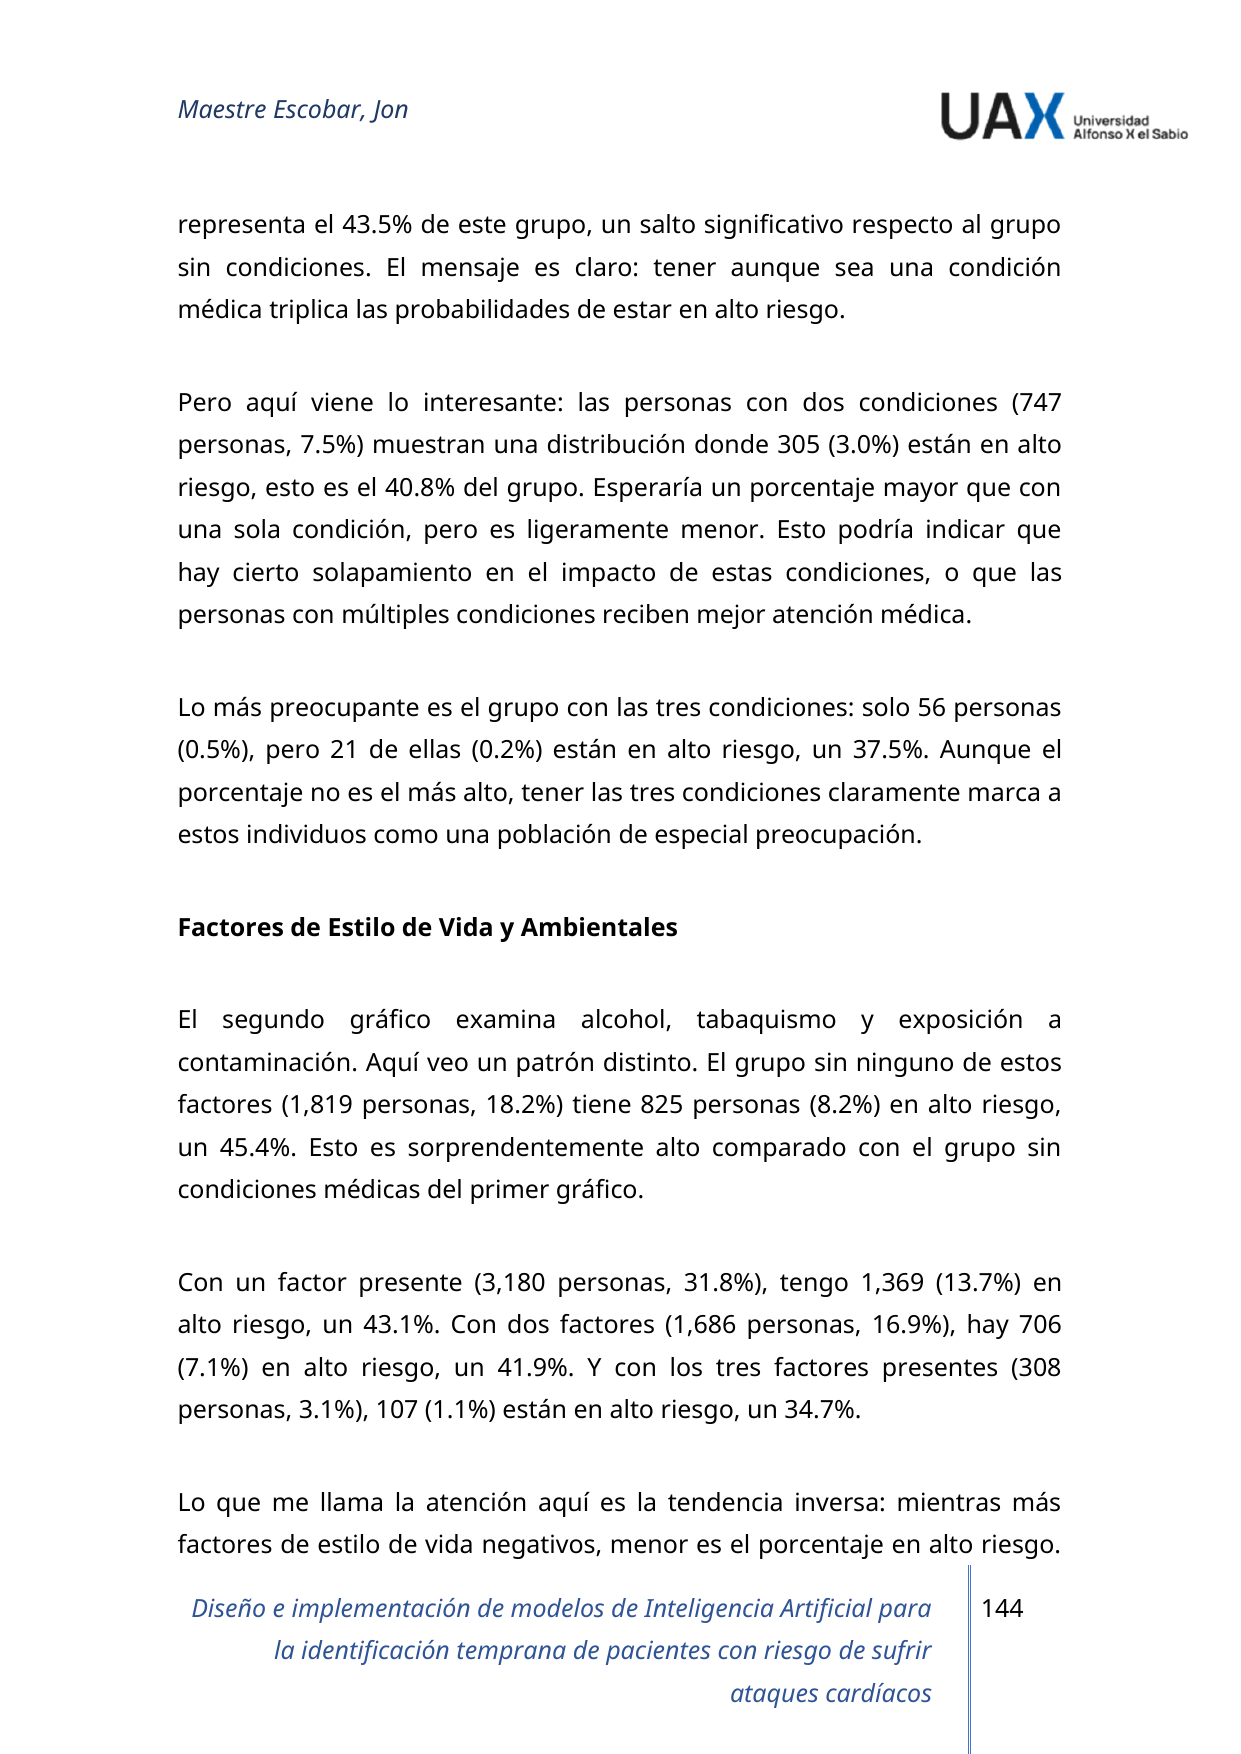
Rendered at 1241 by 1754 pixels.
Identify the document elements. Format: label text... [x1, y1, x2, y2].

picture [940, 89, 1192, 144]
text Pero aquí viene lo interesante: las personas con dos condiciones (747 personas, 7.5%) muestran una distribución donde 305 (3.0%) están en alto riesgo, esto es el 40.8% del grupo. Esperaría un porcentaje mayor que con una sola condición, pero es ligeramente menor. Esto podría indicar que hay cierto solapamiento en el impacto de estas condiciones, o que las personas con múltiples condiciones reciben mejor atención médica. [177, 384, 1063, 631]
text El segundo gráfico examina alcohol, tabaquismo y exposición a contaminación. Aquí veo un patrón distinto. El grupo sin ninguno de estos factores (1,819 personas, 18.2%) tiene 825 personas (8.2%) en alto riesgo, un 45.4%. Esto es sorprendentemente alto comparado con el grupo sin condiciones médicas del primer gráfico. [177, 1002, 1063, 1206]
text Lo más preocupante es el grupo con las tres condiciones: solo 56 personas (0.5%), pero 21 de ellas (0.2%) están en alto riesgo, un 37.5%. Aunque el porcentaje no es el más alto, tener las tres condiciones claramente marca a estos individuos como una población de especial preocupación. [177, 689, 1063, 851]
text Factores de Estilo de Vida y Ambientales [177, 909, 1063, 943]
text Con un factor presente (3,180 personas, 31.8%), tengo 1,369 (13.7%) en alto riesgo, un 43.1%. Con dos factores (1,686 personas, 16.9%), hay 706 (7.1%) en alto riesgo, un 41.9%. Y con los tres factores presentes (308 personas, 3.1%), 107 (1.1%) están en alto riesgo, un 34.7%. [177, 1264, 1063, 1426]
